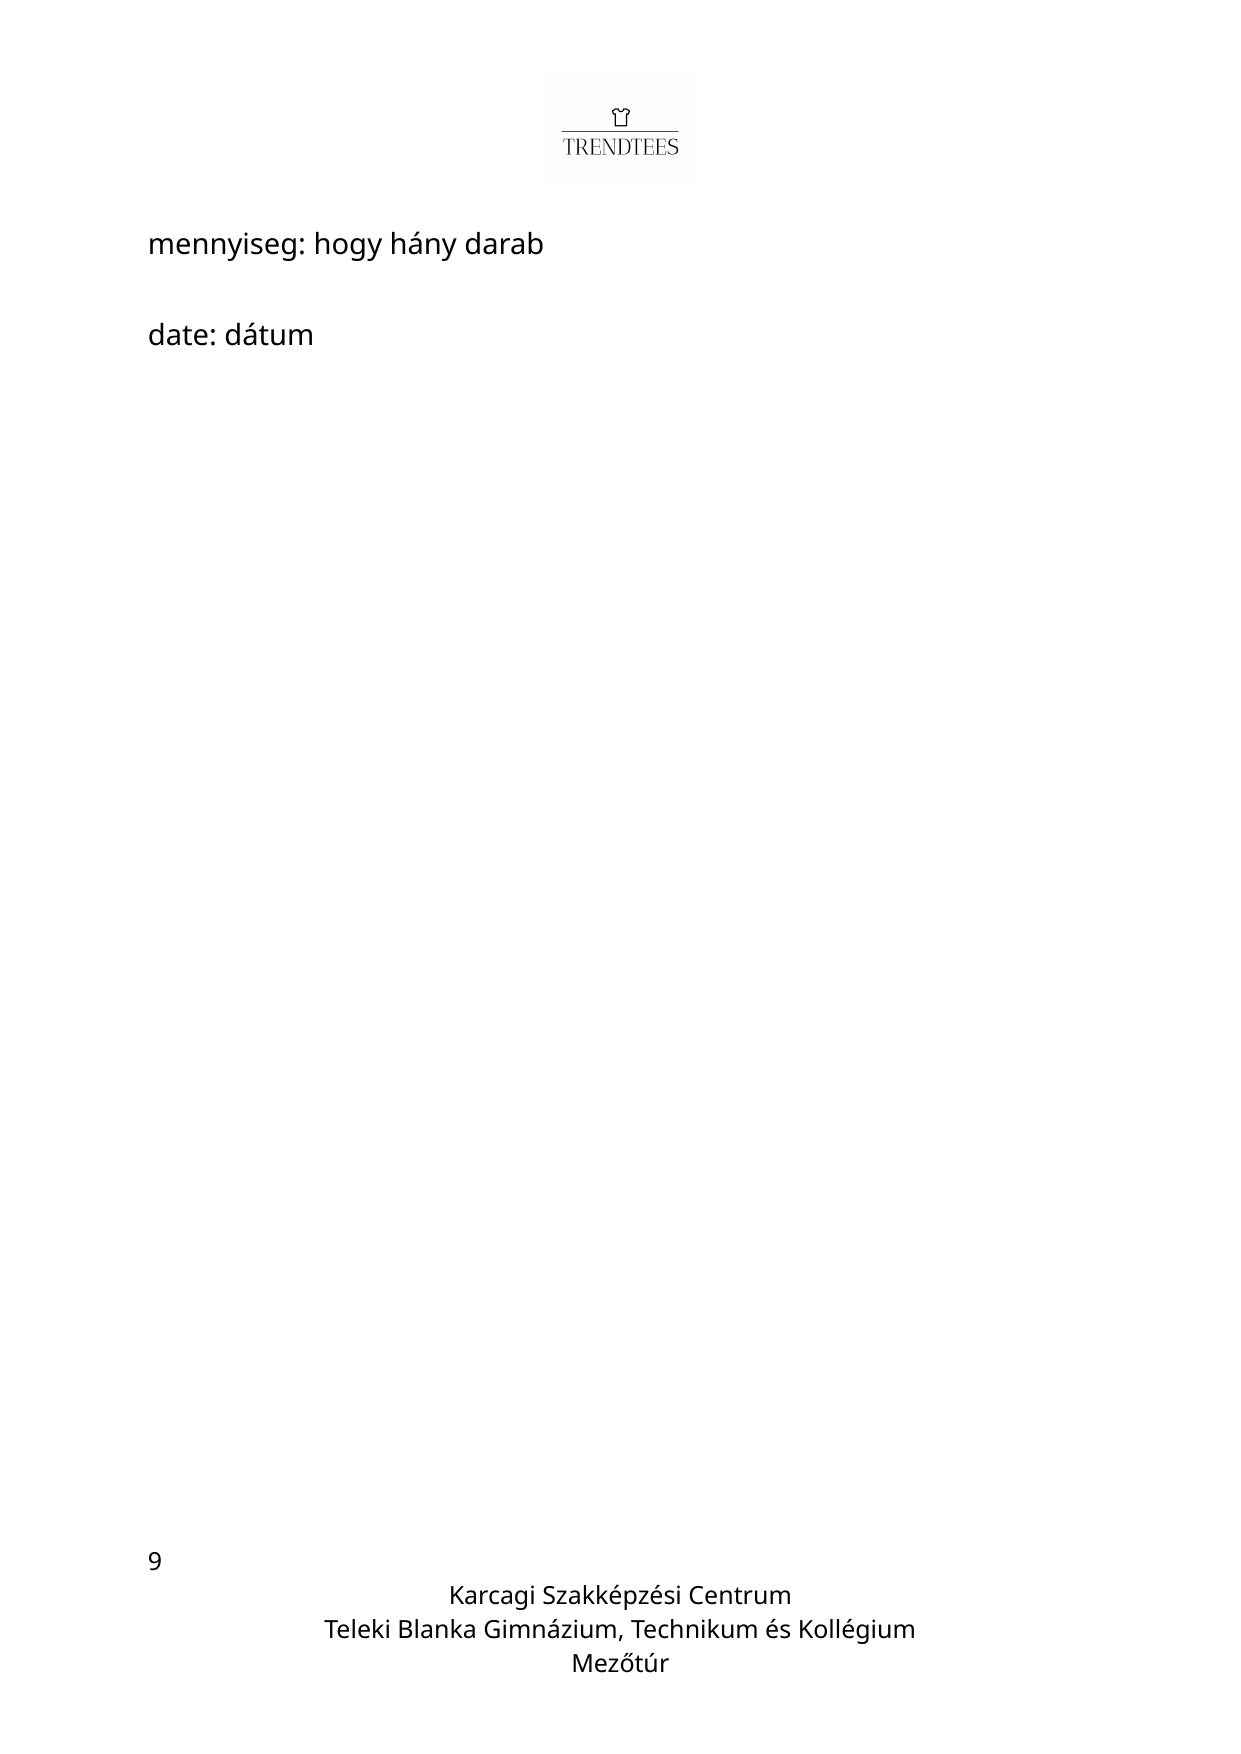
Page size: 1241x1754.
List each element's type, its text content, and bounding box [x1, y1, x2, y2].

picture [541, 73, 700, 190]
